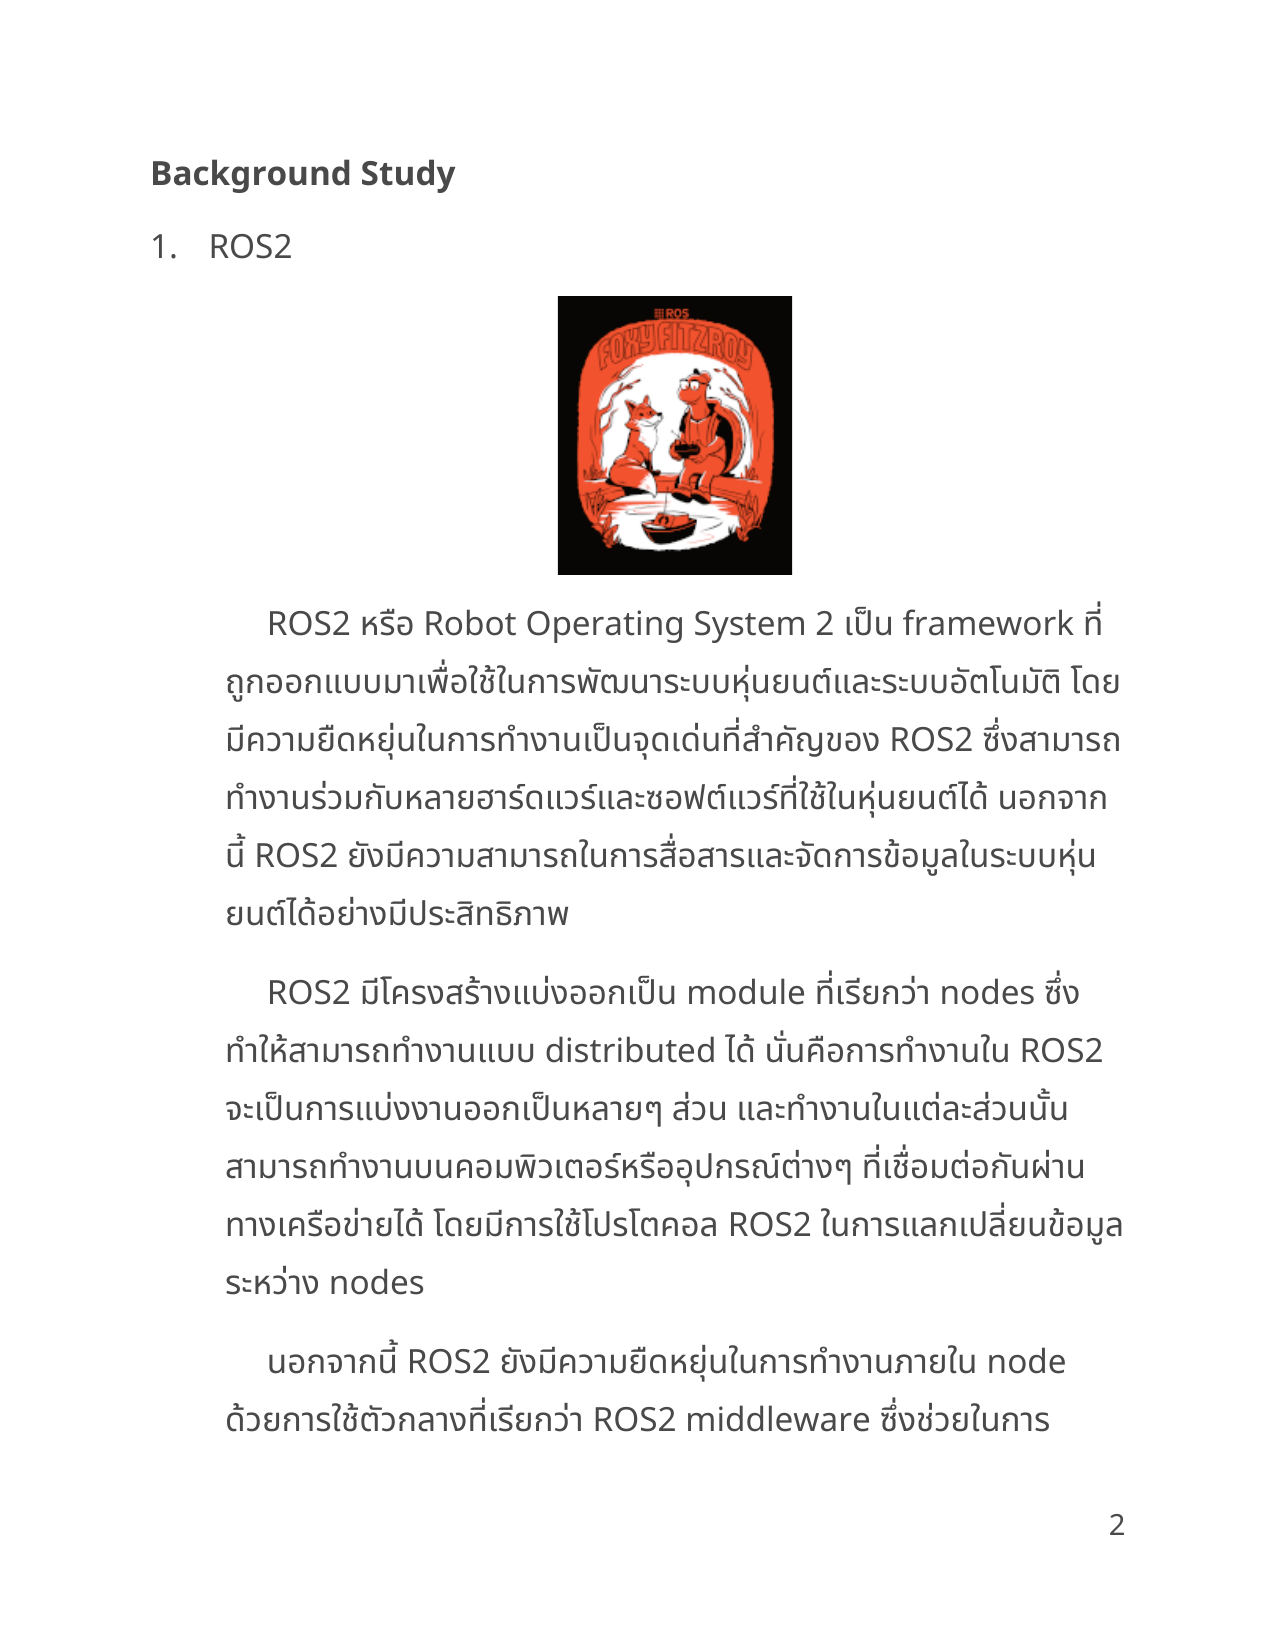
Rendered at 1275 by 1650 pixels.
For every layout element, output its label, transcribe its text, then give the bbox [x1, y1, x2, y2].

text ROS2 หรือ Robot Operating System 2 เป็น framework ที่ถูกออกแบบมาเพื่อใช้ในการพัฒนาระบบหุ่นยนต์และระบบอัตโนมัติ โดยมีความยืดหยุ่นในการทำงานเป็นจุดเด่นที่สำคัญของ ROS2 ซึ่งสามารถทำงานร่วมกับหลายฮาร์ดแวร์และซอฟต์แวร์ที่ใช้ในหุ่นยนต์ได้ นอกจากนี้ ROS2 ยังมีความสามารถในการสื่อสารและจัดการข้อมูลในระบบหุ่นยนต์ได้อย่างมีประสิทธิภาพ [225, 600, 1125, 940]
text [225, 1338, 1125, 1447]
text ROS2 มีโครงสร้างแบ่งออกเป็น module ที่เรียกว่า nodes ซึ่งทำให้สามารถทำงานแบบ distributed ได้ นั่นคือการทำงานใน ROS2 จะเป็นการแบ่งงานออกเป็นหลายๆ ส่วน และทำงานในแต่ละส่วนนั้นสามารถทำงานบนคอมพิวเตอร์หรืออุปกรณ์ต่างๆ ที่เชื่อมต่อกันผ่านทางเครือข่ายได้ โดยมีการใช้โปรโตคอล ROS2 ในการแลกเปลี่ยนข้อมูลระหว่าง nodes [225, 969, 1125, 1309]
list ROS2 [150, 223, 1125, 268]
subtitle Background Study [150, 150, 1125, 195]
picture [557, 296, 793, 575]
